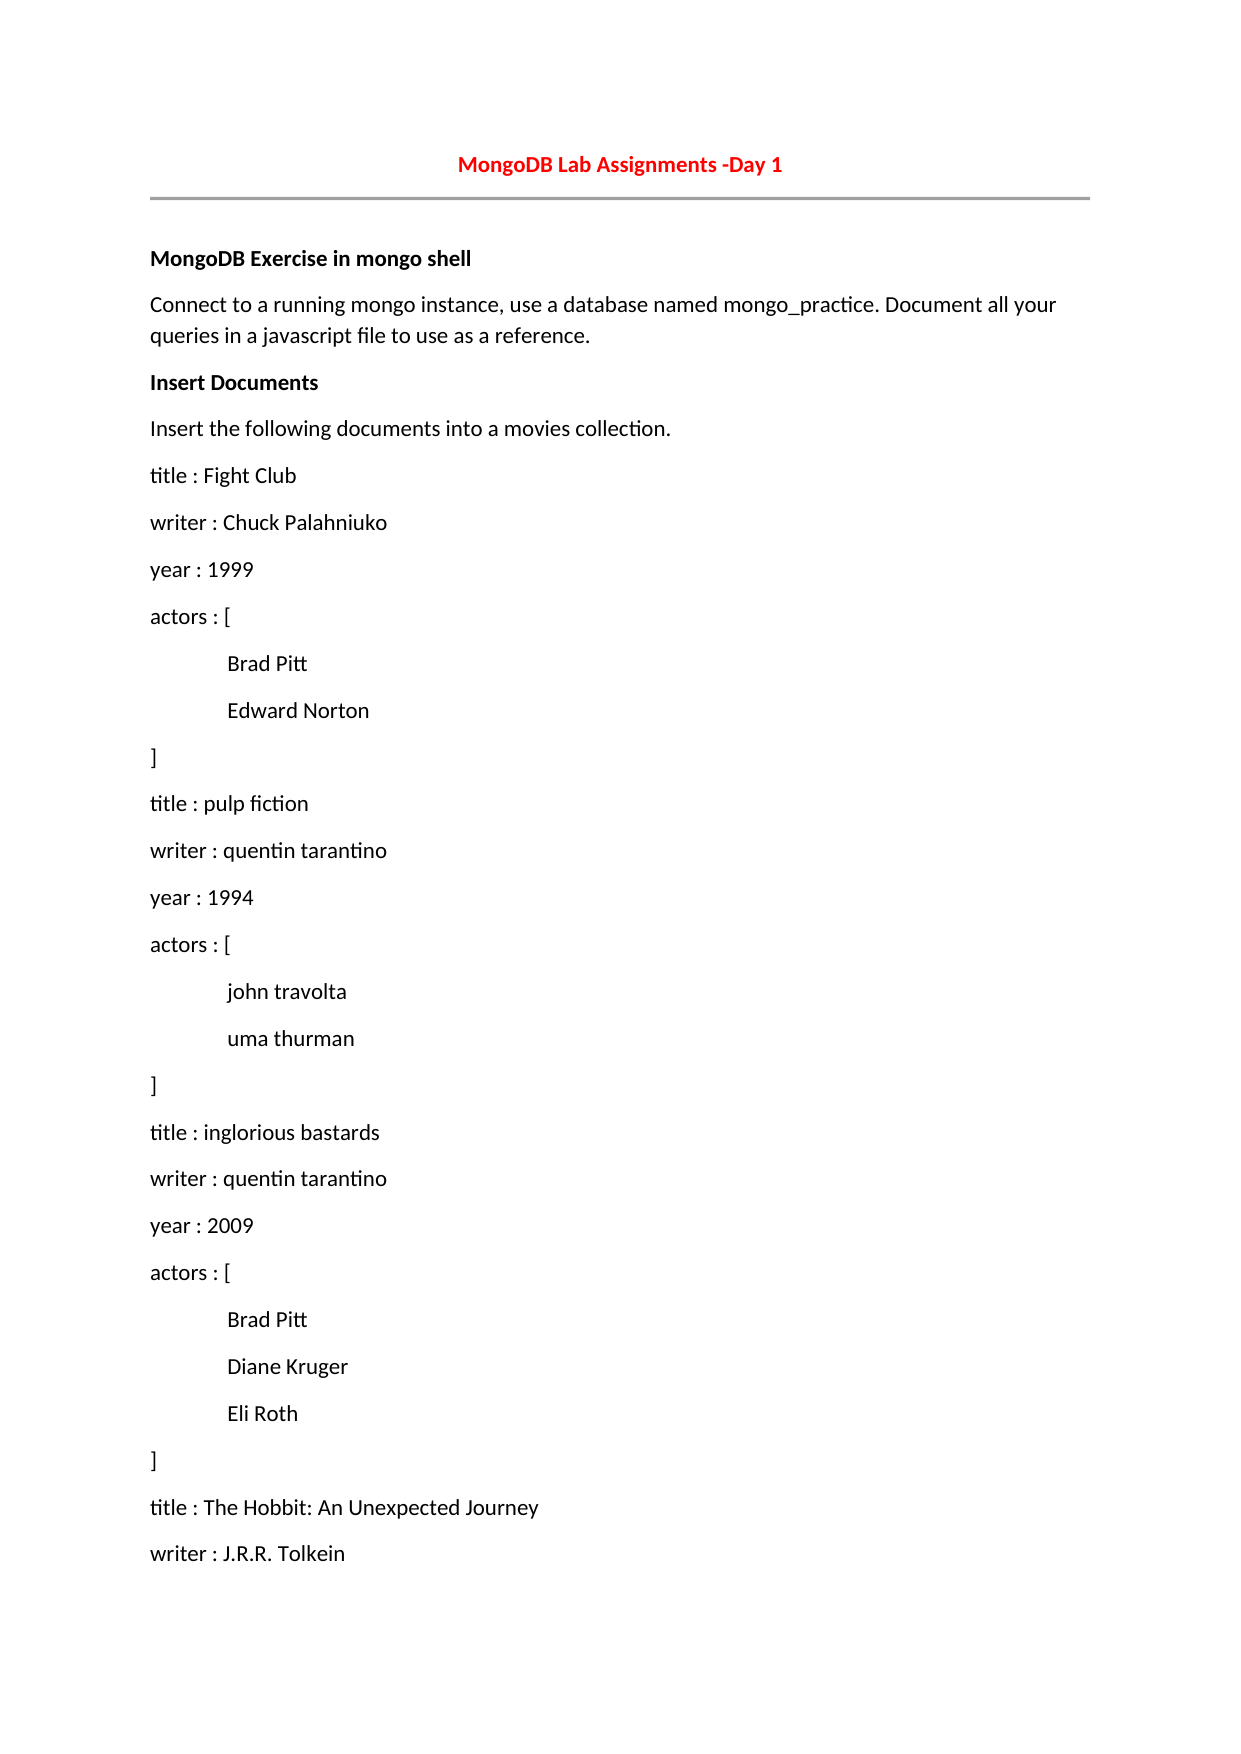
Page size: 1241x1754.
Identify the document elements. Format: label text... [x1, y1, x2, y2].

text Brad Pitt [150, 1305, 1090, 1333]
text writer : quentin tarantino [150, 1164, 1090, 1193]
text Connect to a running mongo instance, use a database named mongo_practice. Document all your queries in a javascript file to use as a reference. [150, 291, 1090, 349]
text title : Fight Club [150, 461, 1090, 489]
text Brad Pitt [150, 649, 1090, 677]
text writer : quentin tarantino [150, 836, 1090, 864]
text writer : Chuck Palahniuko [150, 508, 1090, 536]
text title : The Hobbit: An Unexpected Journey [150, 1493, 1090, 1521]
text actors : [ [150, 602, 1090, 630]
text title : pulp fiction [150, 789, 1090, 818]
text Diane Kruger [150, 1352, 1090, 1380]
text MongoDB Exercise in mongo shell [150, 244, 1090, 272]
text actors : [ [150, 1258, 1090, 1286]
text title : inglorious bastards [150, 1118, 1090, 1146]
text year : 1994 [150, 883, 1090, 911]
text writer : J.R.R. Tolkein [150, 1539, 1090, 1568]
text ] [150, 1446, 1090, 1474]
text actors : [ [150, 930, 1090, 958]
text year : 2009 [150, 1211, 1090, 1239]
text john travolta [150, 977, 1090, 1005]
text ] [150, 743, 1090, 771]
text Edward Norton [150, 696, 1090, 724]
text ] [150, 1071, 1090, 1099]
text MongoDB Lab Assignments -Day 1 [150, 150, 1090, 178]
text Insert Documents [150, 368, 1090, 396]
text Eli Roth [150, 1399, 1090, 1427]
text year : 1999 [150, 555, 1090, 583]
text Insert the following documents into a movies collection. [150, 414, 1090, 443]
text uma thurman [150, 1024, 1090, 1052]
